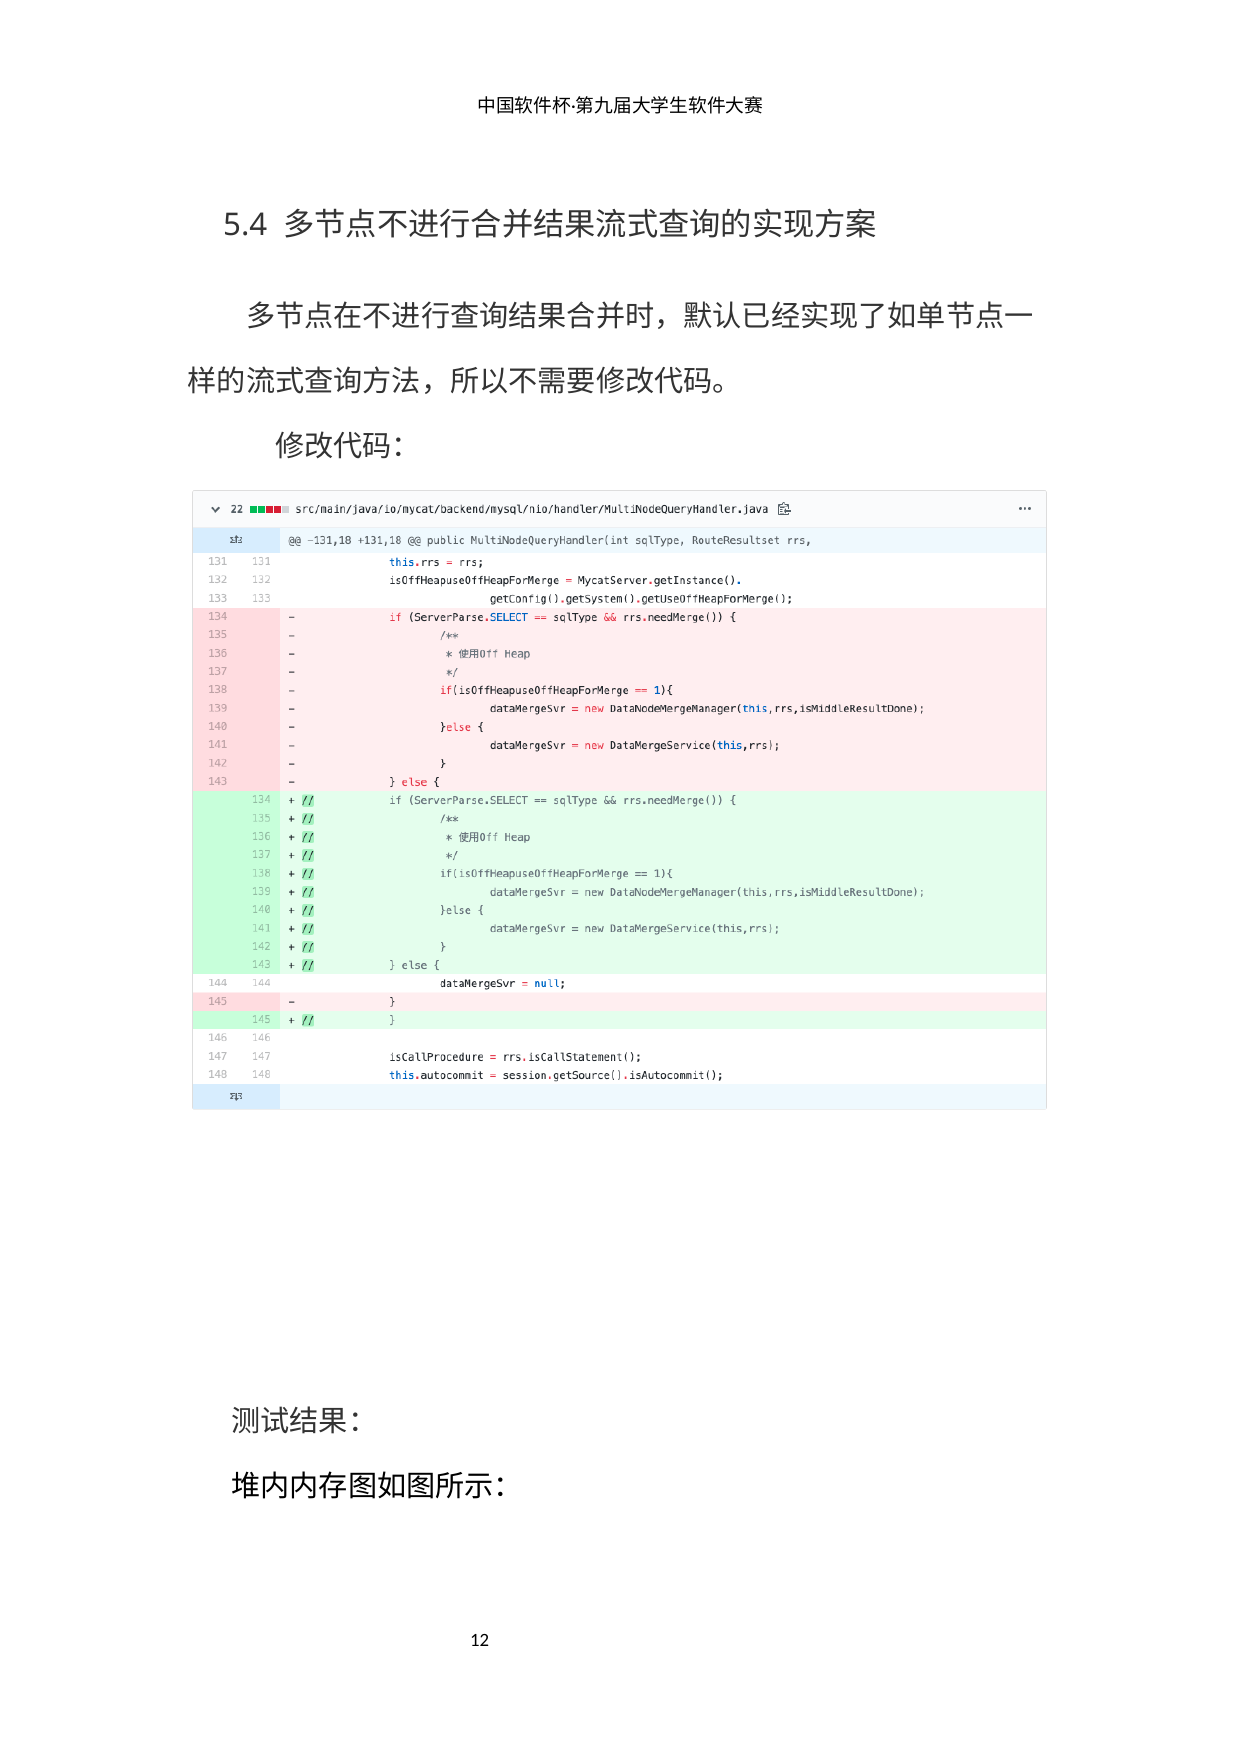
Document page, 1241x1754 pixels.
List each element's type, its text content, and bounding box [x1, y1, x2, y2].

text 多节点在不进行查询结果合并时，默认已经实现了如单节点一样的流式查询方法，所以不需要修改代码。 [187, 281, 1053, 411]
text 堆内内存图如图所示： [187, 1451, 1053, 1516]
subtitle 多节点不进行合并结果流式查询的实现方案 [223, 189, 1053, 254]
text 测试结果： [187, 1386, 1053, 1451]
text 修改代码： [187, 411, 1053, 476]
picture [187, 486, 1052, 1116]
